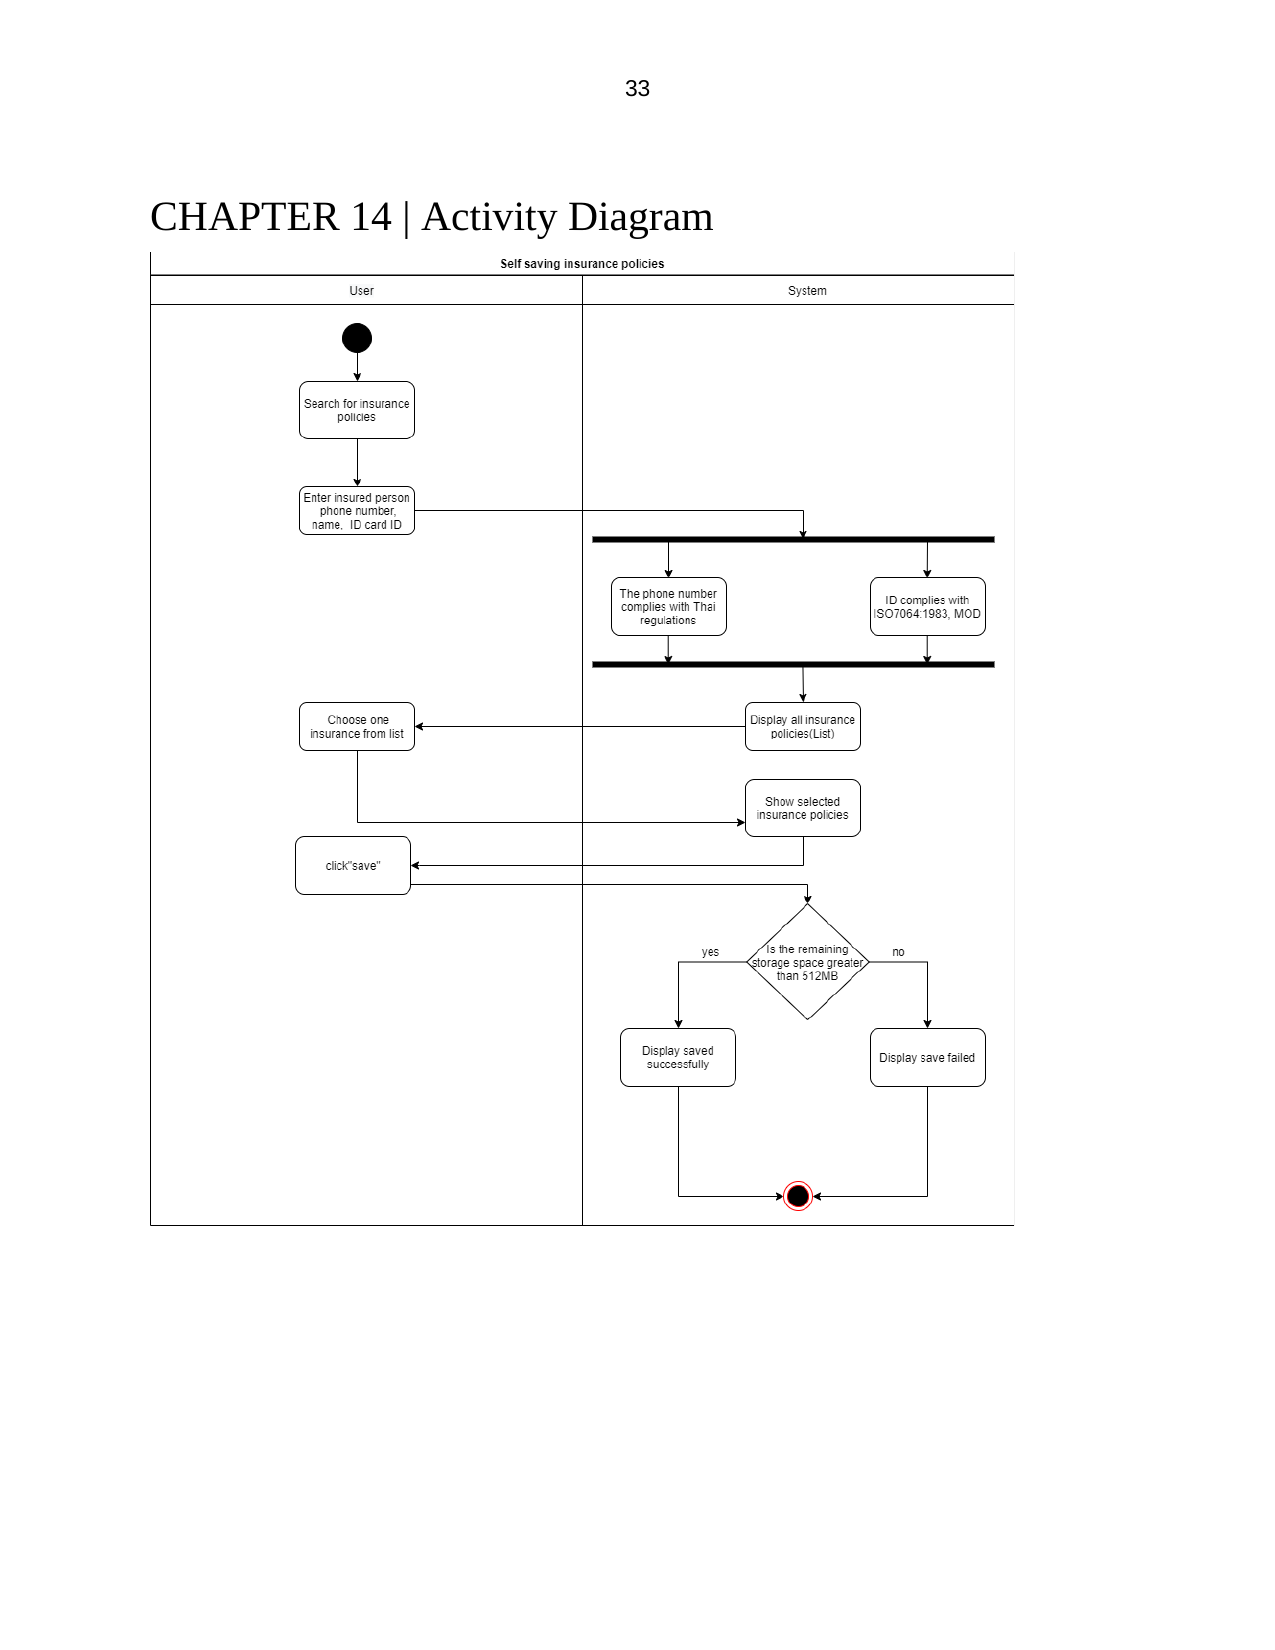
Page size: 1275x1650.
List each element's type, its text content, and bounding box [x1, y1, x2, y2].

picture [150, 252, 1015, 1227]
subtitle CHAPTER 14 | Activity Diagram [150, 192, 1125, 239]
